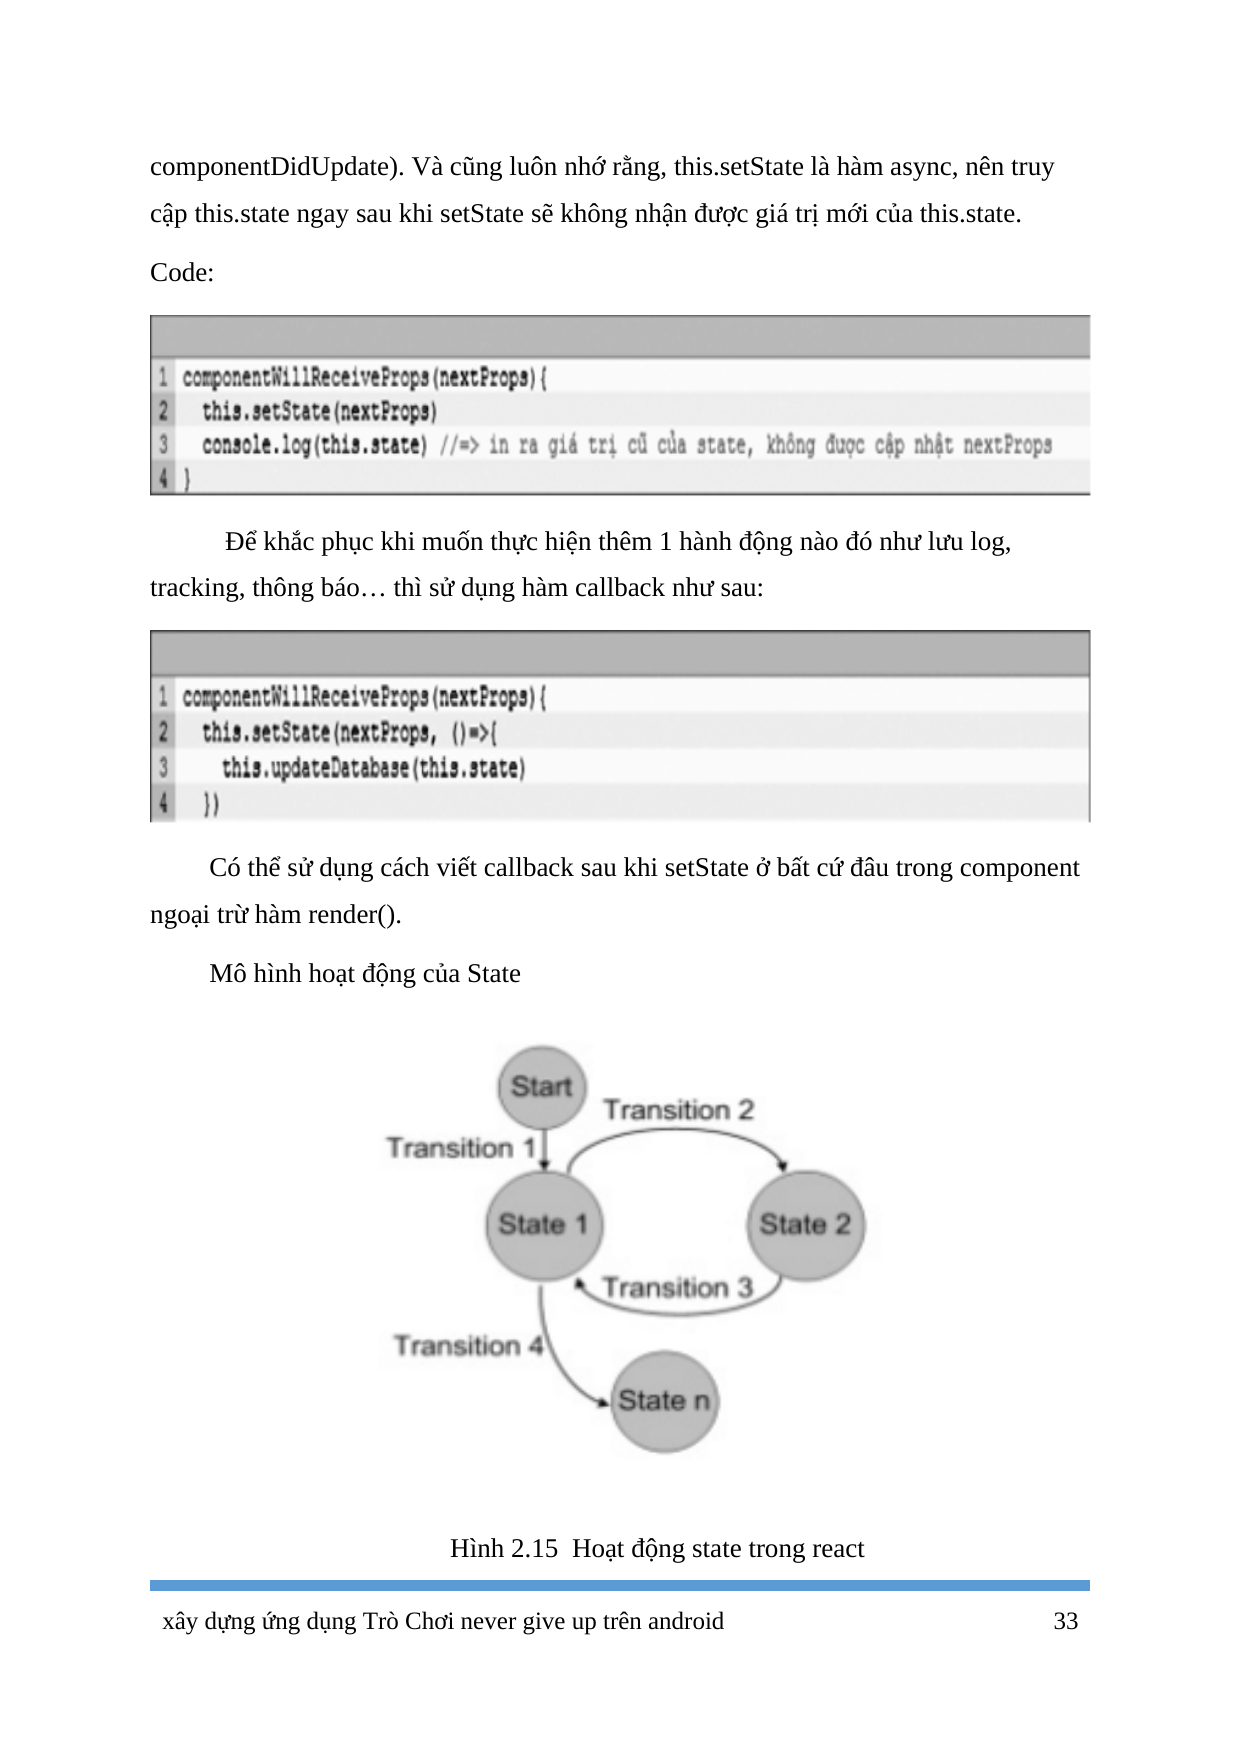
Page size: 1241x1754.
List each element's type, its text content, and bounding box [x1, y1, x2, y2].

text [150, 150, 1090, 228]
list Hình 2.15 Hoạt động state trong react [439, 1533, 1090, 1564]
text Có thể sử dụng cách viết callback sau khi setState ở bất cứ đâu trong component ngoại trừ hàm render(). [150, 851, 1090, 929]
text Mô hình hoạt động của State [150, 957, 1090, 988]
picture [322, 1016, 919, 1506]
text Để khắc phục khi muốn thực hiện thêm 1 hành động nào đó như lưu log, tracking, thông báo… thì sử dụng hàm callback như sau: [150, 525, 1090, 602]
text Code: [150, 256, 1090, 287]
